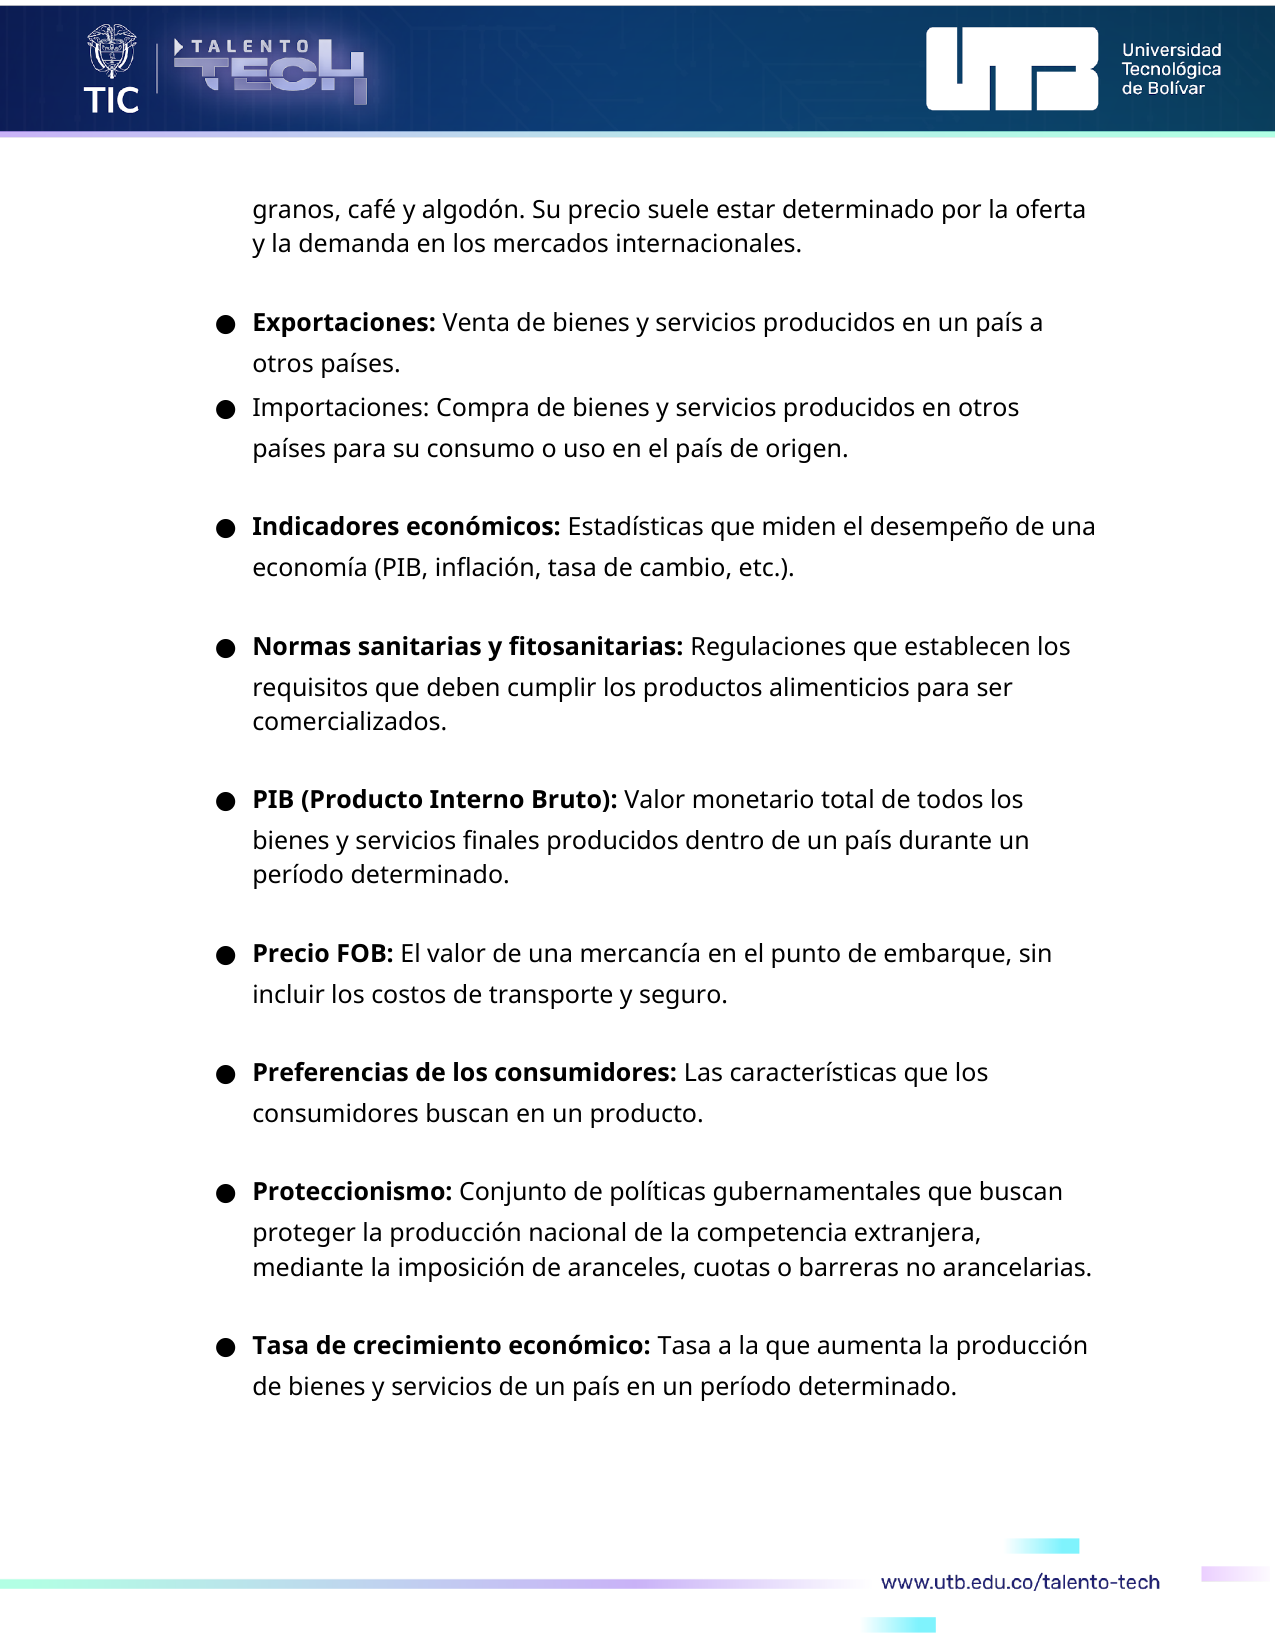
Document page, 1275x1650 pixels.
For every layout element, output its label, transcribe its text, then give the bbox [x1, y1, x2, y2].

list Tasa de crecimiento económico: Tasa a la que aumenta la producción de bienes y servicios de un país en un período determinado. [214, 1317, 1098, 1403]
picture [0, 0, 1275, 160]
list Indicadores económicos: Estadísticas que miden el desempeño de una economía (PIB, inflación, tasa de cambio, etc.). [214, 499, 1098, 584]
list Importaciones: Compra de bienes y servicios producidos en otros países para su consumo o uso en el país de origen. [214, 379, 1098, 465]
list Exportaciones: Venta de bienes y servicios producidos en un país a otros países. [214, 294, 1098, 379]
list Normas sanitarias y fitosanitarias: Regulaciones que establecen los requisitos que deben cumplir los productos alimenticios para ser comercializados. [214, 618, 1098, 738]
list PIB (Producto Interno Bruto): Valor monetario total de todos los bienes y servicios finales producidos dentro de un país durante un período determinado. [214, 772, 1098, 891]
list Preferencias de los consumidores: Las características que los consumidores buscan en un producto. [214, 1044, 1098, 1130]
list Proteccionismo: Conjunto de políticas gubernamentales que buscan proteger la producción nacional de la competencia extranjera, mediante la imposición de aranceles, cuotas o barreras no arancelarias. [214, 1164, 1098, 1283]
picture [0, 1517, 1270, 1642]
list Precio FOB: El valor de una mercancía en el punto de embarque, sin incluir los costos de transporte y seguro. [214, 925, 1098, 1010]
